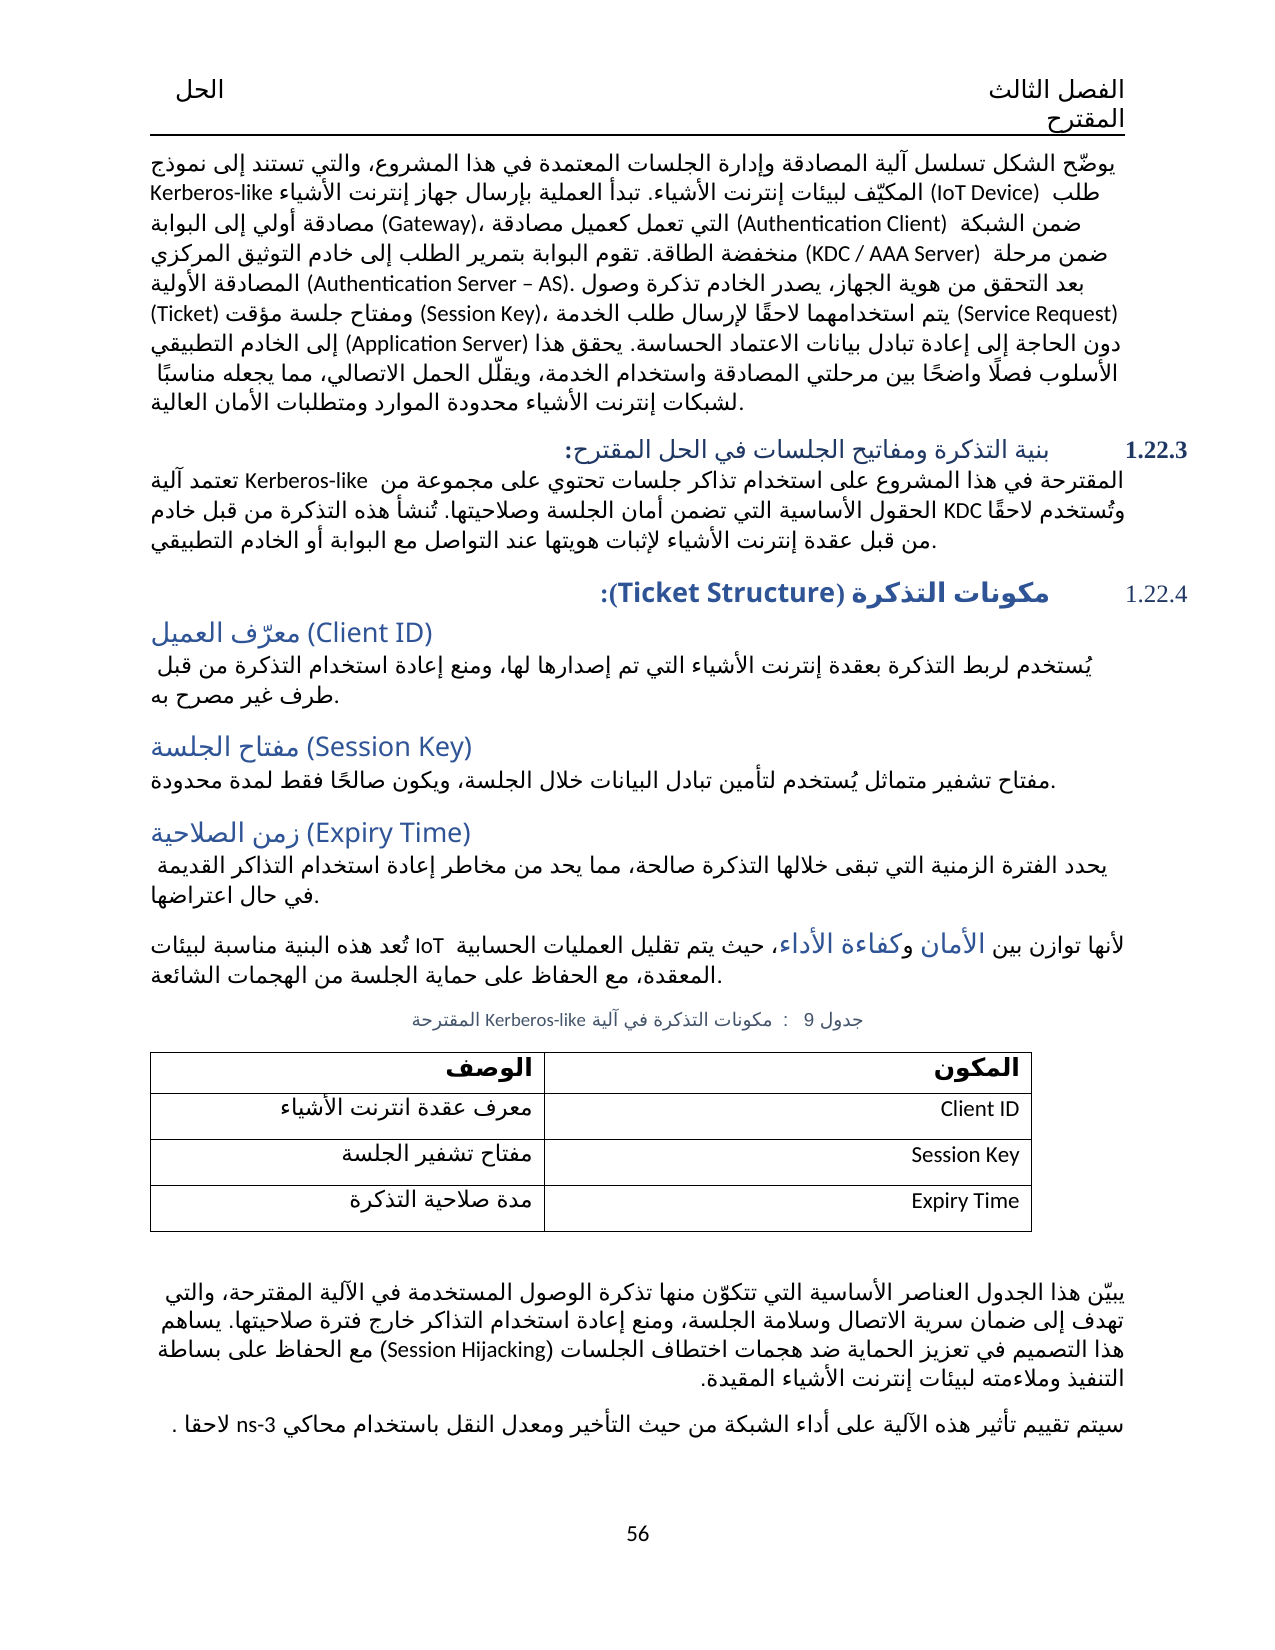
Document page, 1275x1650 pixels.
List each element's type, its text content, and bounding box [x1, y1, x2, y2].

table_header الوصف [151, 1053, 544, 1093]
table_cell Session Key [545, 1140, 1031, 1185]
table_cell معرف عقدة انترنت الأشياء [151, 1094, 544, 1139]
text جدول 9 : مكونات التذكرة في آلية Kerberos-like المقترحة [150, 1008, 1125, 1031]
text يبيّن هذا الجدول العناصر الأساسية التي تتكوّن منها تذكرة الوصول المستخدمة في الآلية المقترحة، والتي تهدف إلى ضمان سرية الاتصال وسلامة الجلسة، ومنع إعادة استخدام التذاكر خارج فترة صلاحيتها. يساهم هذا التصميم في تعزيز الحماية ضد هجمات اختطاف الجلسات (Session Hijacking) مع الحفاظ على بساطة التنفيذ وملاءمته لبيئات إنترنت الأشياء المقيدة. [150, 1278, 1125, 1392]
table_cell Client ID [545, 1094, 1031, 1139]
subtitle مكونات التذكرة (Ticket Structure): [150, 573, 1125, 610]
subtitle بنية التذكرة ومفاتيح الجلسات في الحل المقترح: [150, 435, 1125, 464]
table_cell Expiry Time [545, 1186, 1031, 1231]
table_cell مفتاح تشفير الجلسة [151, 1140, 544, 1185]
table_cell مدة صلاحية التذكرة [151, 1186, 544, 1231]
table_header المكون [545, 1053, 1031, 1093]
text سيتم تقييم تأثير هذه الآلية على أداء الشبكة من حيث التأخير ومعدل النقل باستخدام محاكي ns-3 لاحقا . [150, 1411, 1125, 1438]
